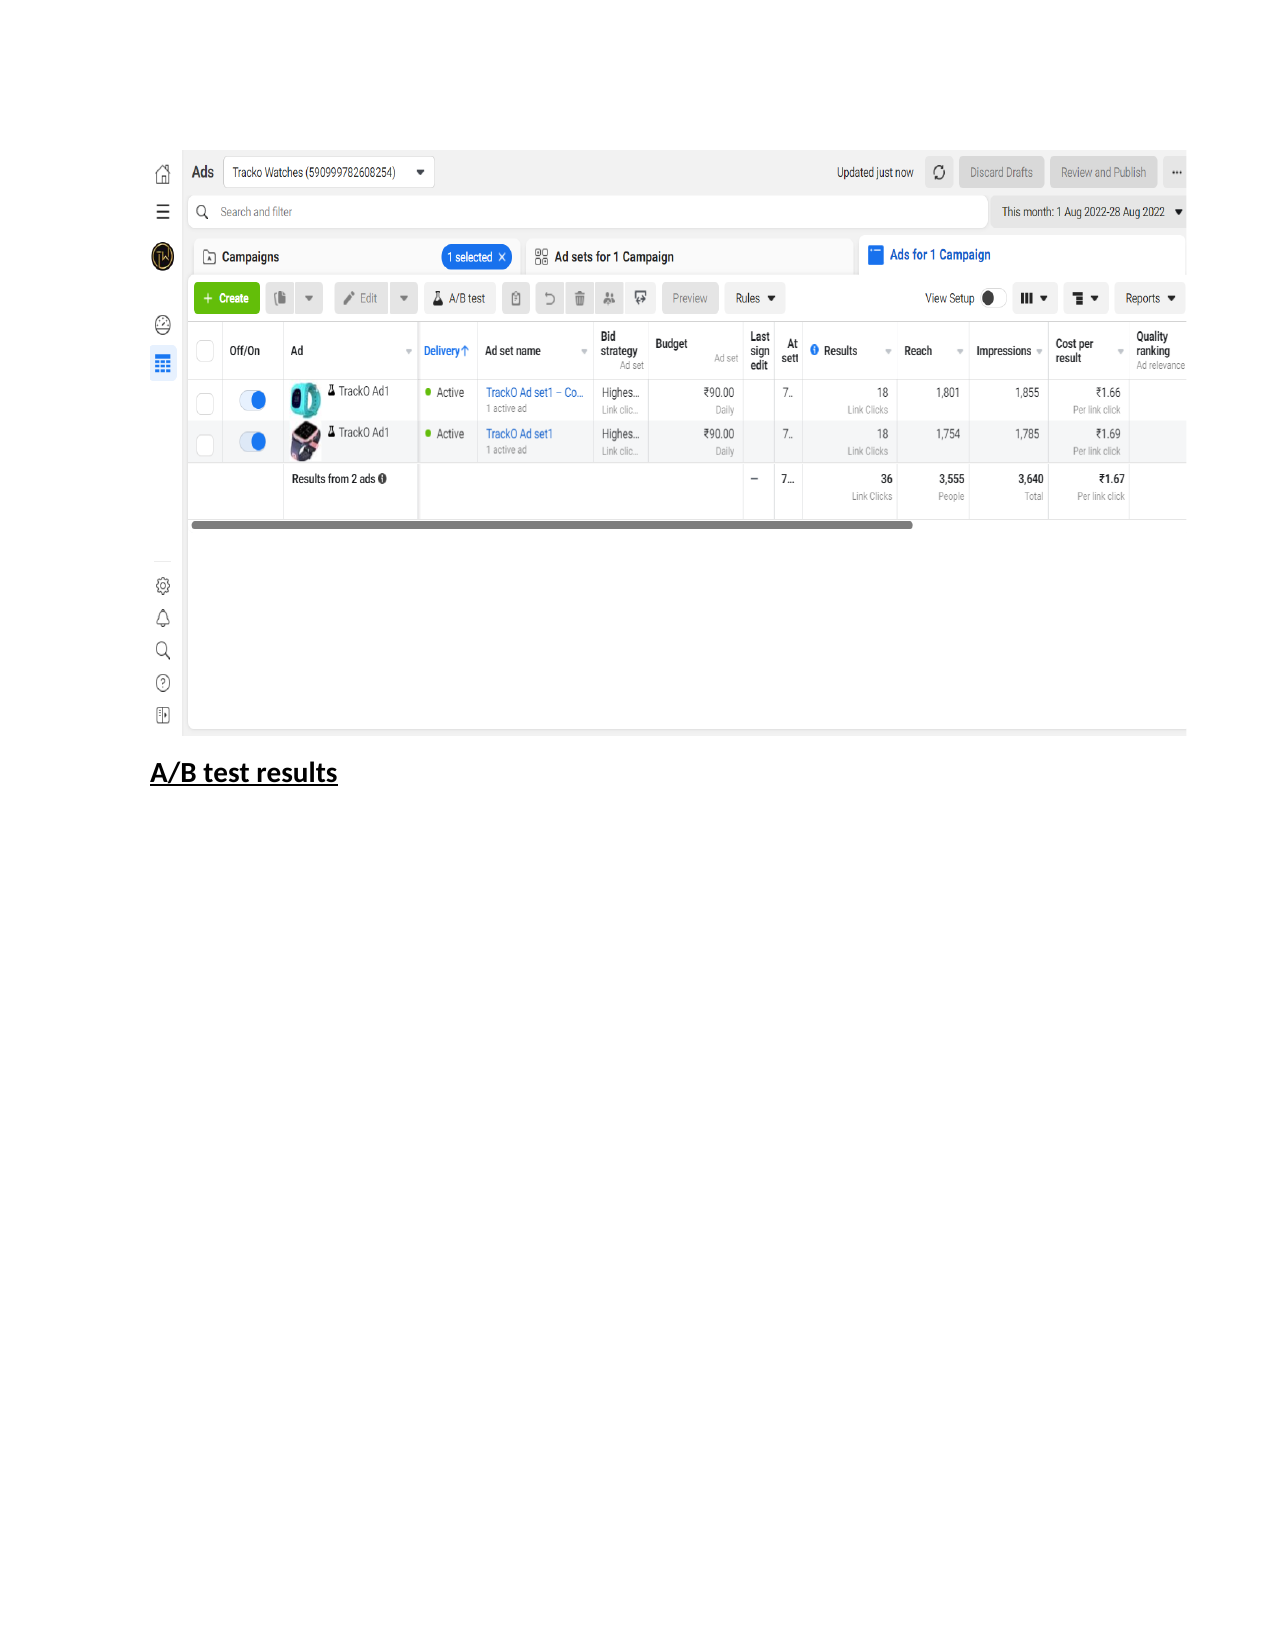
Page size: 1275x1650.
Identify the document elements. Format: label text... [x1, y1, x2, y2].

picture [150, 150, 1187, 736]
text A/B test results [150, 754, 1125, 789]
